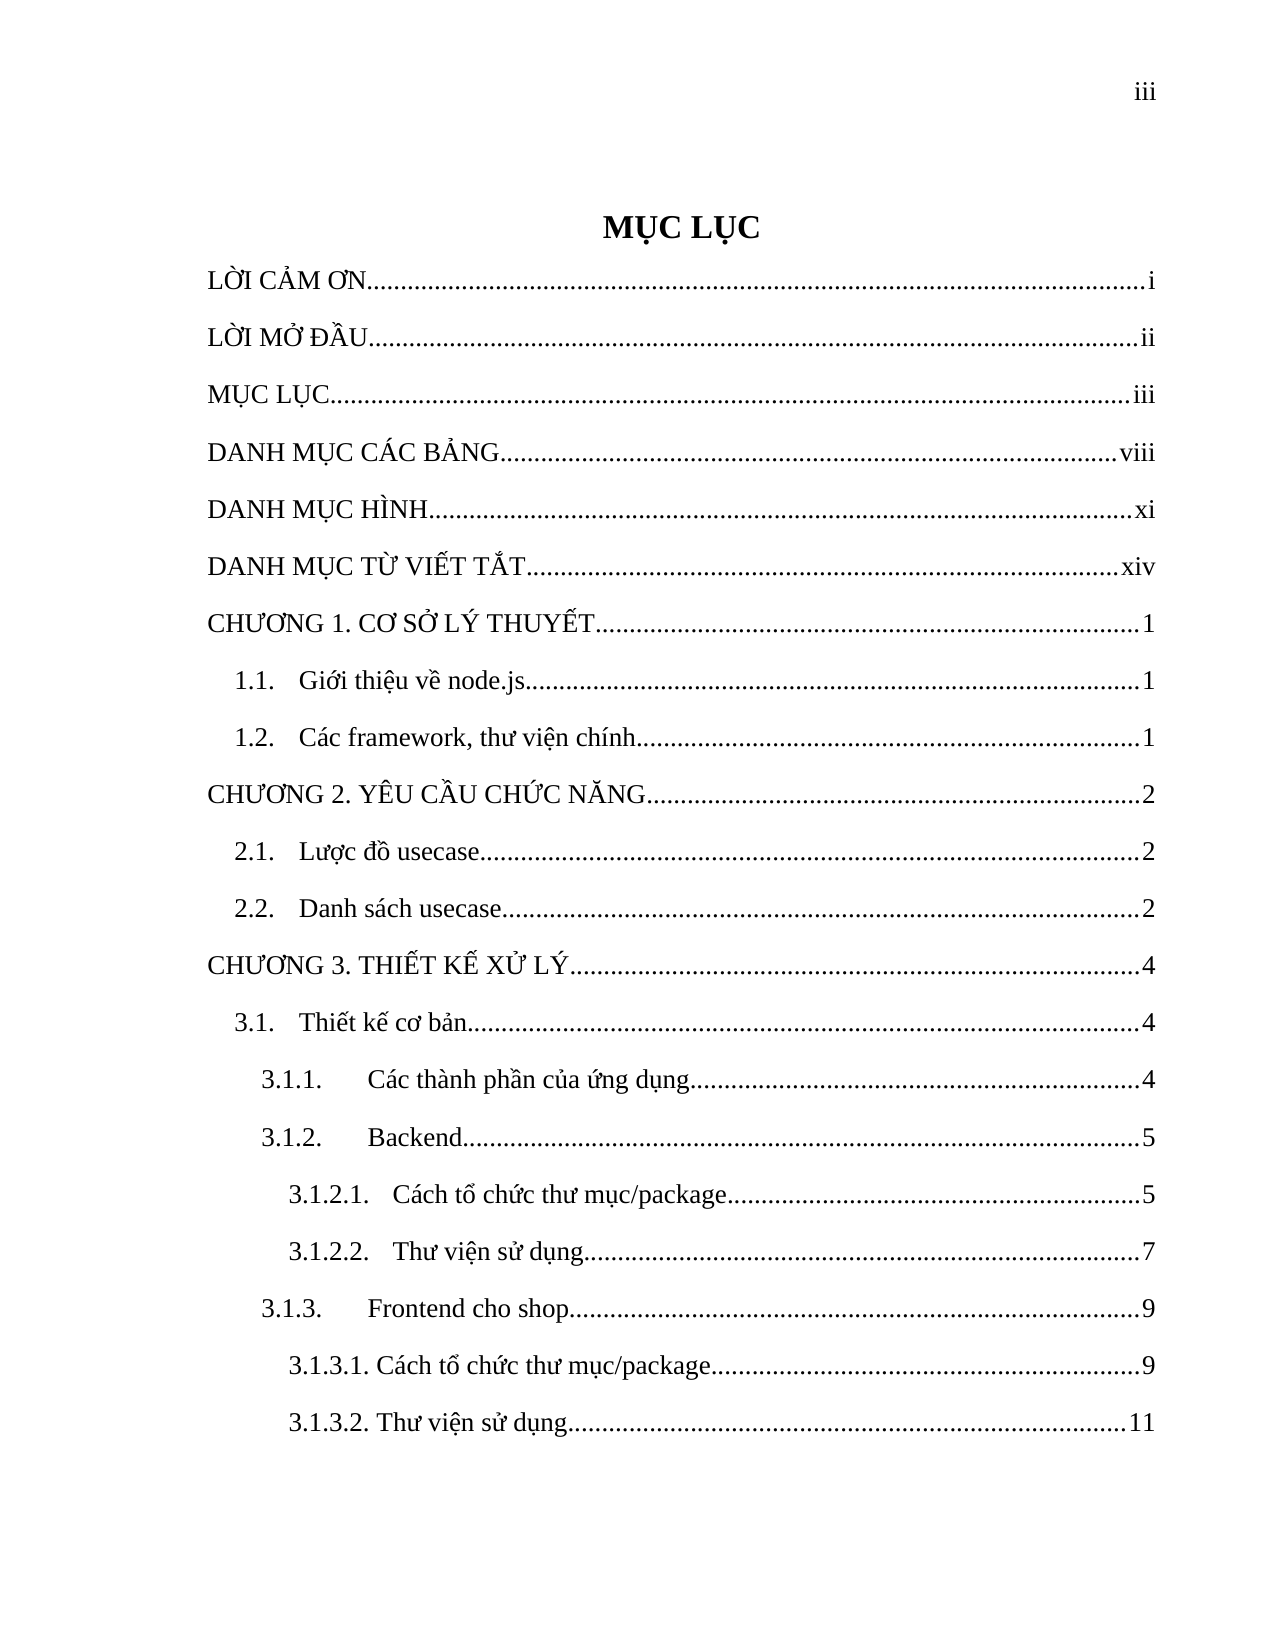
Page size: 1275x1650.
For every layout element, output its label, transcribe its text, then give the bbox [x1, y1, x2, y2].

text 3.1.3. Frontend cho shop 9 [261, 1292, 1156, 1323]
text LỜI MỞ ĐẦU ii [207, 322, 1156, 353]
text MỤC LỤC iii [207, 379, 1156, 410]
text 3.1.2.1. Cách tổ chức thư mục/package 5 [288, 1178, 1156, 1209]
text 3.1.2. Backend 5 [261, 1121, 1156, 1152]
text CHƯƠNG 2. YÊU CẦU CHỨC NĂNG 2 [207, 778, 1156, 809]
text 3.1.1. Các thành phần của ứng dụng 4 [261, 1064, 1156, 1095]
text 3.1.2.2. Thư viện sử dụng 7 [288, 1235, 1156, 1266]
text 3.1.3.1. Cách tổ chức thư mục/package 9 [288, 1349, 1156, 1380]
text DANH MỤC TỪ VIẾT TẮT xiv [207, 550, 1156, 581]
text LỜI CẢM ƠN i [207, 264, 1156, 296]
text 1.1. Giới thiệu về node.js 1 [234, 664, 1156, 695]
text DANH MỤC CÁC BẢNG viii [207, 436, 1156, 467]
text CHƯƠNG 3. THIẾT KẾ XỬ LÝ 4 [207, 949, 1156, 981]
text DANH MỤC HÌNH xi [207, 493, 1156, 524]
subtitle MỤC LỤC [207, 207, 1156, 245]
text 2.2. Danh sách usecase 2 [234, 892, 1156, 923]
text 1.2. Các framework, thư viện chính 1 [234, 721, 1156, 752]
text 3.1. Thiết kế cơ bản 4 [234, 1007, 1156, 1038]
text 3.1.3.2. Thư viện sử dụng 11 [288, 1406, 1156, 1437]
text CHƯƠNG 1. CƠ SỞ LÝ THUYẾT 1 [207, 607, 1156, 638]
text 2.1. Lược đồ usecase 2 [234, 835, 1156, 866]
